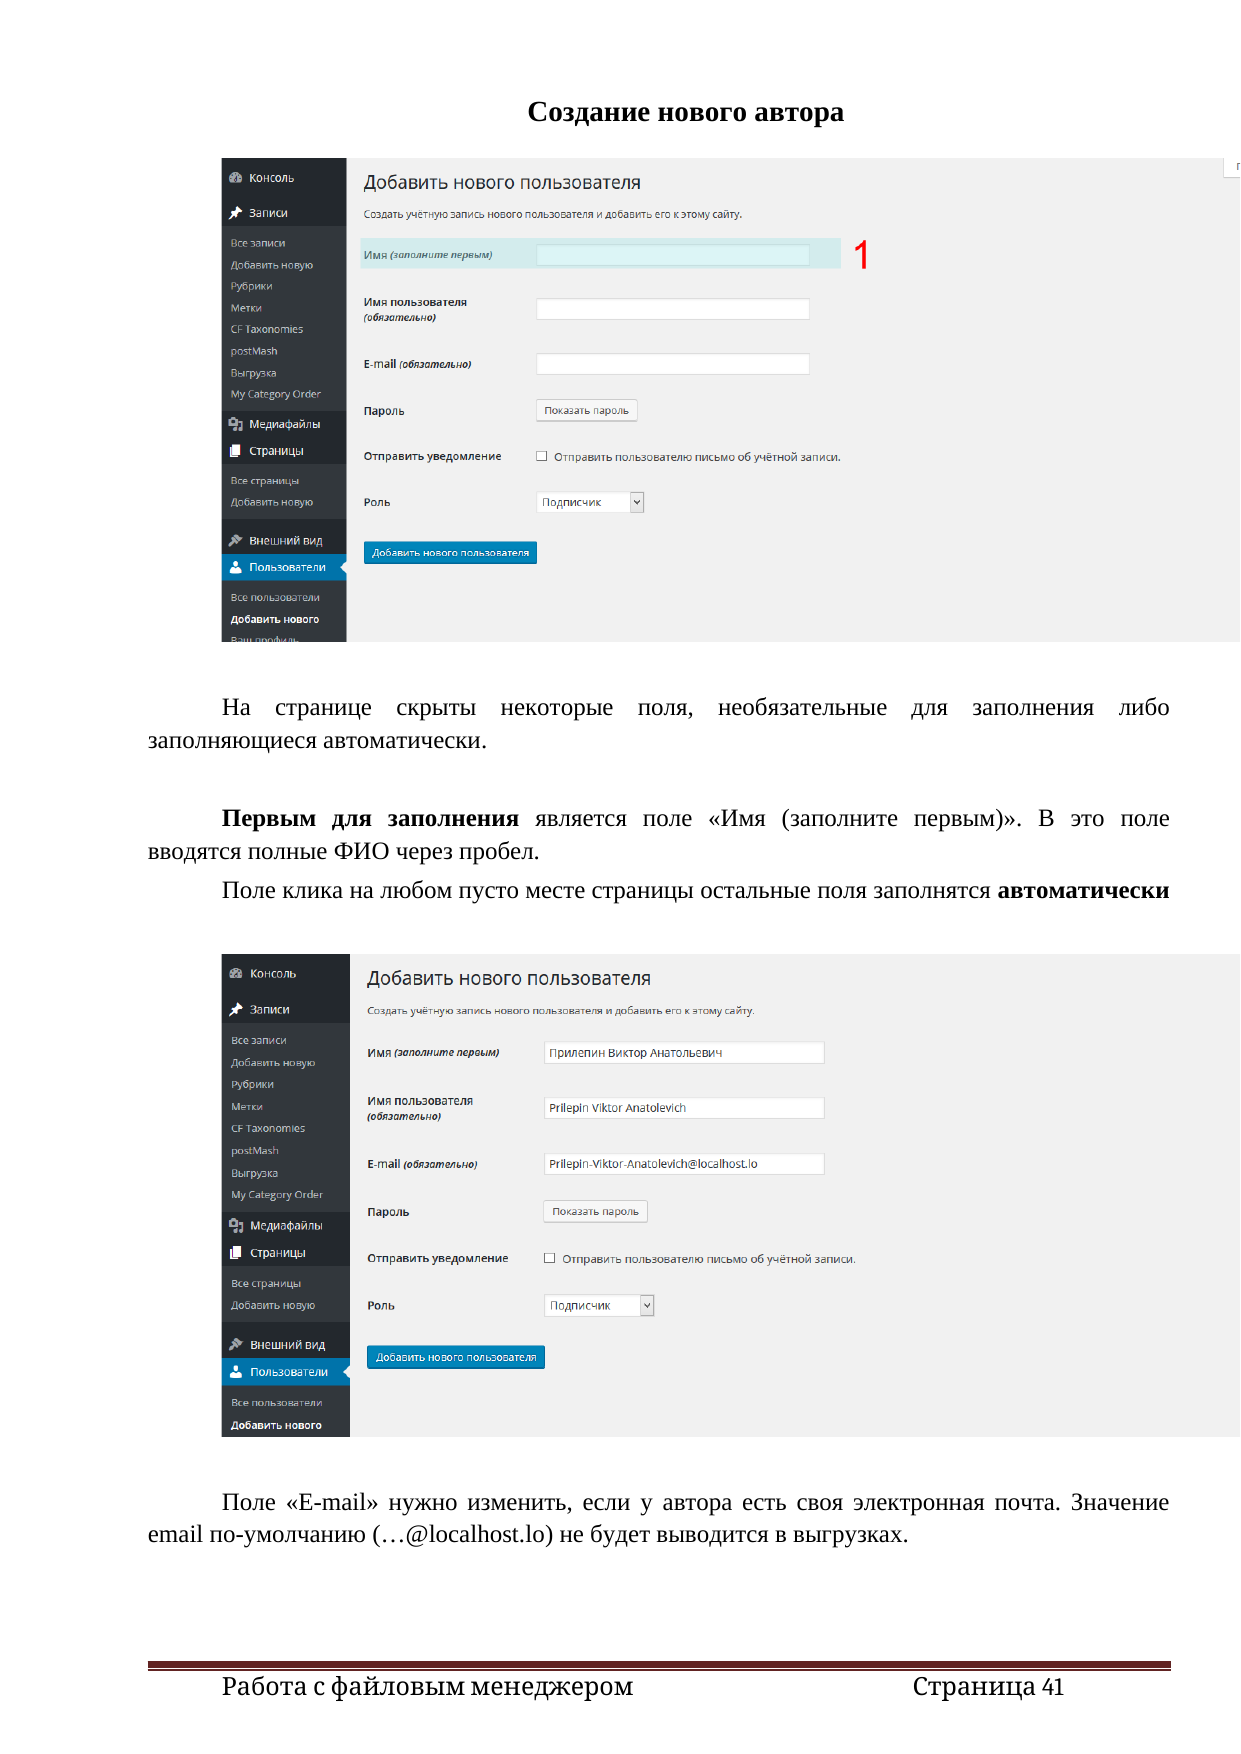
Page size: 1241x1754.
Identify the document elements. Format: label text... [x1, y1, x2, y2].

text Поле «E-mail» нужно изменить, если у автора есть своя электронная почта. Значение email по-умолчанию (…@localhost.lo) не будет выводится в выгрузках. [148, 1487, 1171, 1548]
picture [221, 158, 1241, 642]
text Создание нового автора [201, 94, 1171, 128]
picture [221, 954, 1241, 1437]
picture [231, 1373, 241, 1377]
text На странице скрыты некоторые поля, необязательные для заполнения либо заполняющиеся автоматически. [148, 692, 1171, 753]
picture [231, 568, 241, 573]
text Первым для заполнения является поле «Имя (заполните первым)». В это поле вводятся полные ФИО через пробел. [148, 803, 1171, 865]
text Поле клика на любом пусто месте страницы остальные поля заполнятся автоматически [148, 876, 1171, 904]
